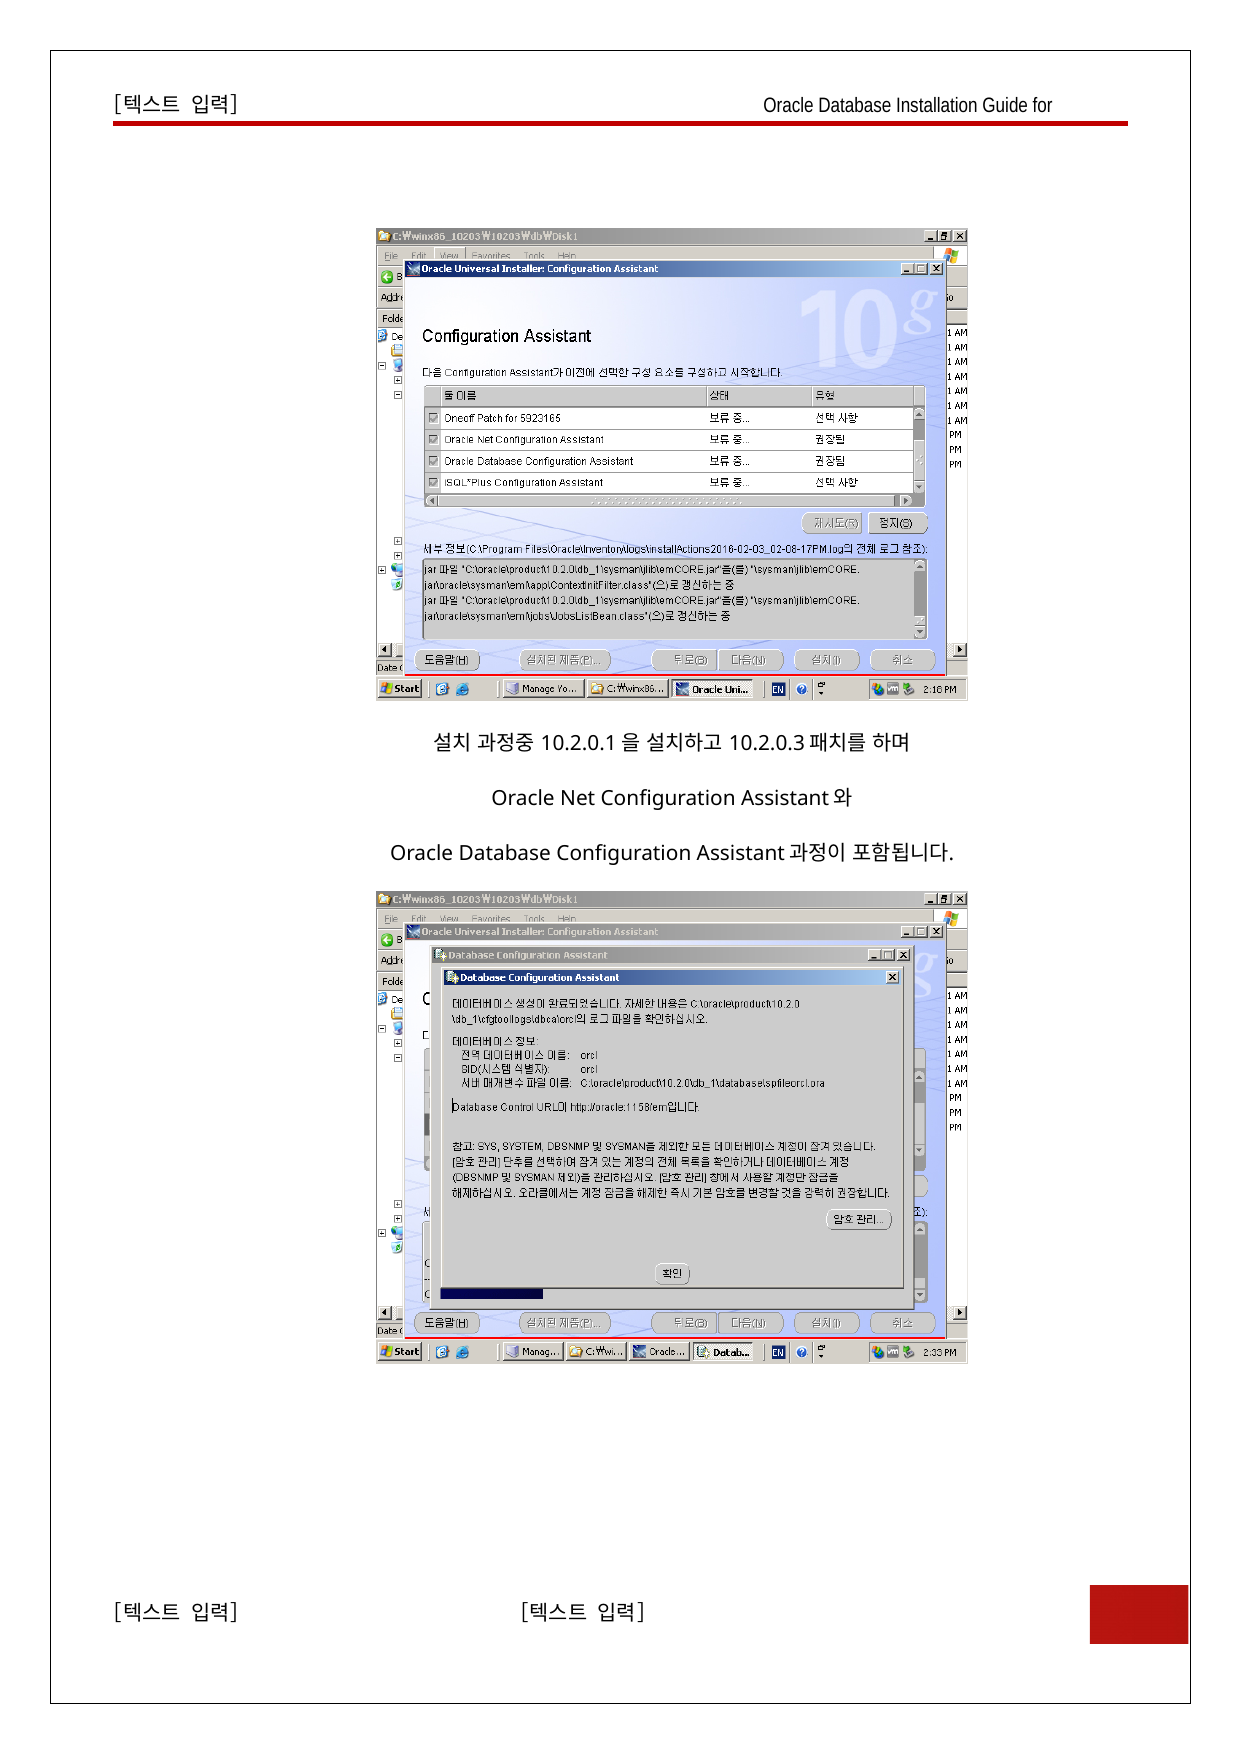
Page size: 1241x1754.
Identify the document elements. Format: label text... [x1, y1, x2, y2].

picture [376, 228, 968, 701]
picture [1089, 1585, 1189, 1644]
text Oracle Net Configuration Assistant와 [216, 781, 1128, 811]
picture [376, 891, 968, 1364]
text Oracle Database Configuration Assistant과정이 포함됩니다. [216, 836, 1128, 867]
text 설치 과정중 10.2.0.1을 설치하고 10.2.0.3패치를 하며 [216, 726, 1128, 756]
